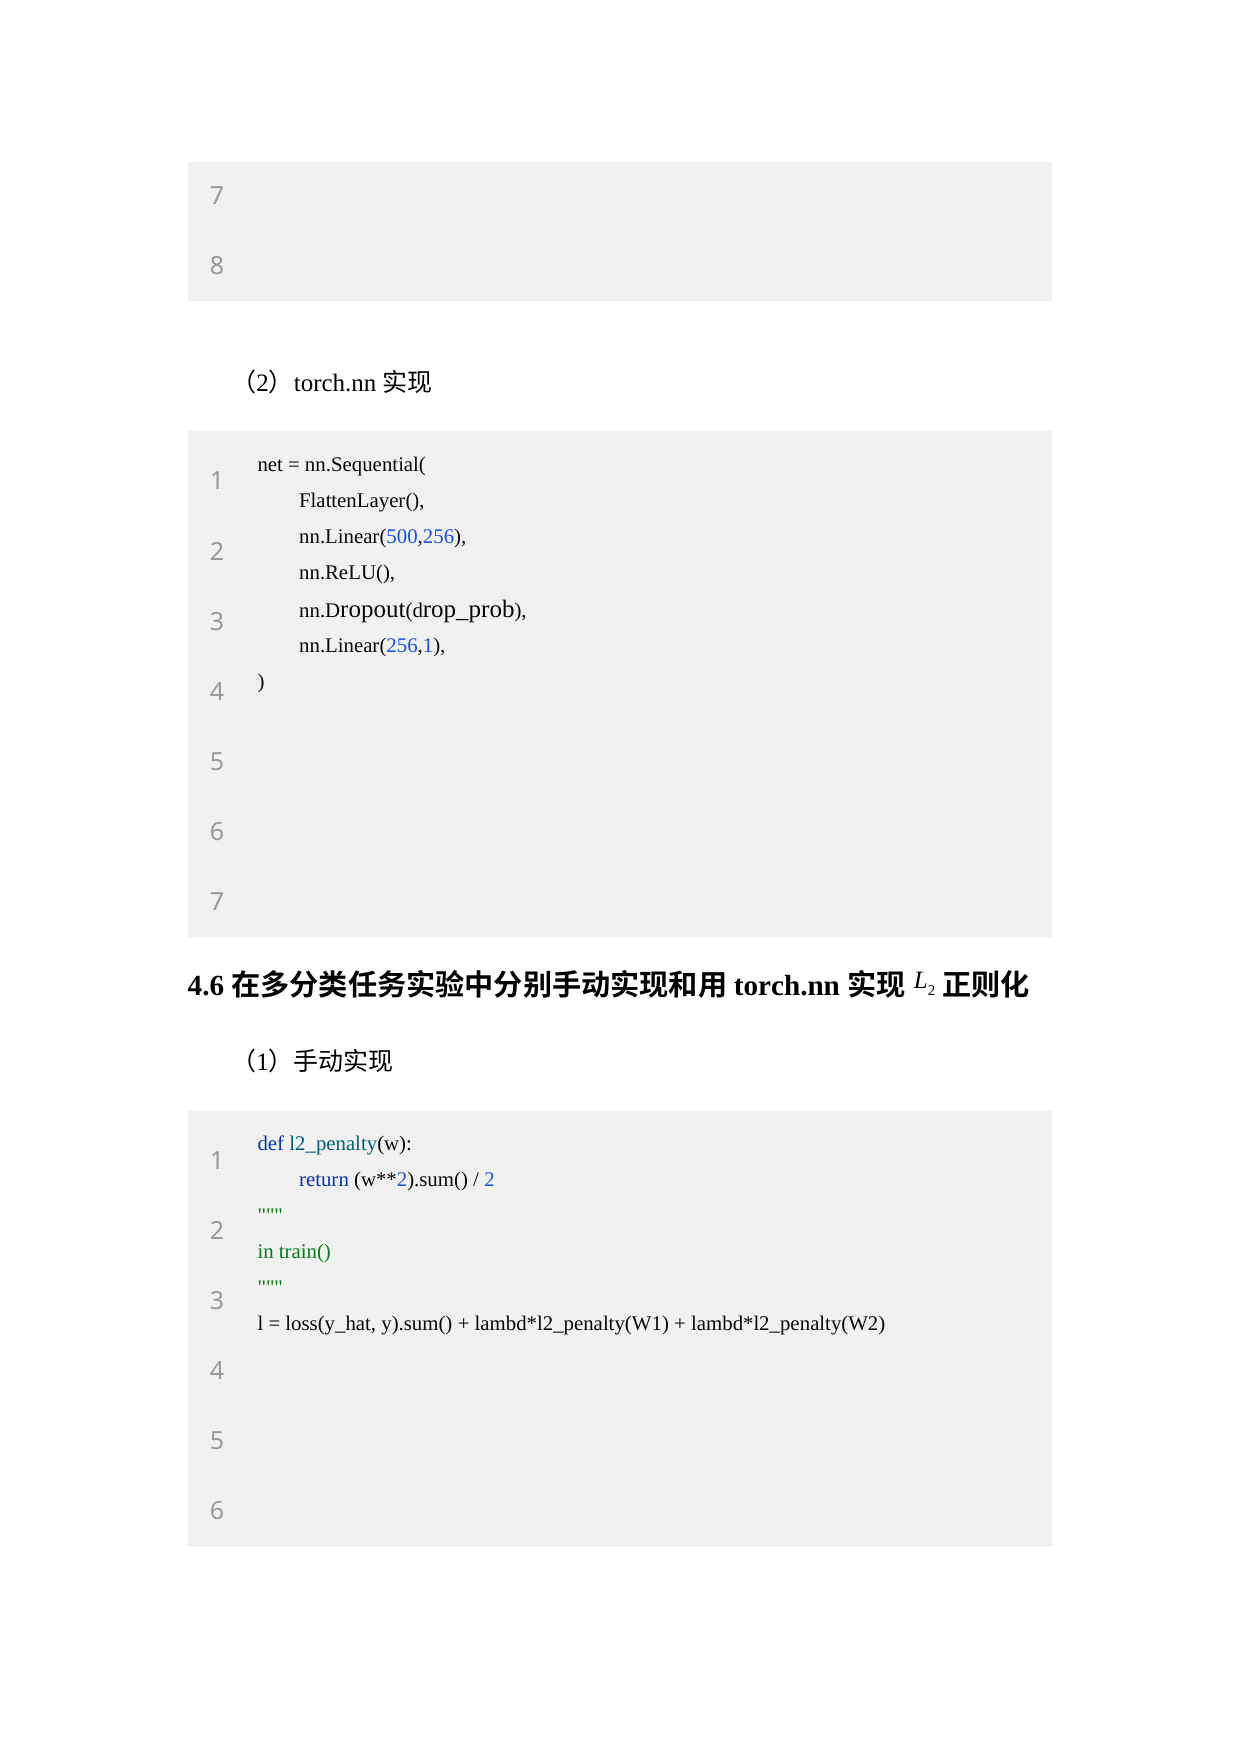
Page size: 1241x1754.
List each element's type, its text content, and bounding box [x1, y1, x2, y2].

table_header def l2_penalty(w): return (w**2).sum() / 2 """ in train() """ l = loss(y_hat, y).sum() + lambd*l2_penalty(W1) + lambd*l2_penalty(W2) [246, 1111, 1052, 1547]
subtitle 4.6 在多分类任务实验中分别手动实现和用 torch.nn 实现 正则化 [187, 950, 1053, 1015]
text （1）手动实现 [187, 1027, 1053, 1092]
table_header 1 2 3 4 5 6 [188, 1111, 246, 1547]
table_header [246, 162, 1052, 301]
table_header 1 2 3 4 5 6 7 8 [188, 162, 246, 301]
picture [335, 1140, 342, 1148]
table_header 1 2 3 4 5 6 7 [188, 431, 246, 937]
table_header net = nn.Sequential( FlattenLayer(), nn.Linear(500,256), nn.ReLU(), nn.Dropout(drop_prob), nn.Linear(256,1), ) [246, 431, 1052, 937]
text （2）torch.nn 实现 [187, 348, 1053, 413]
